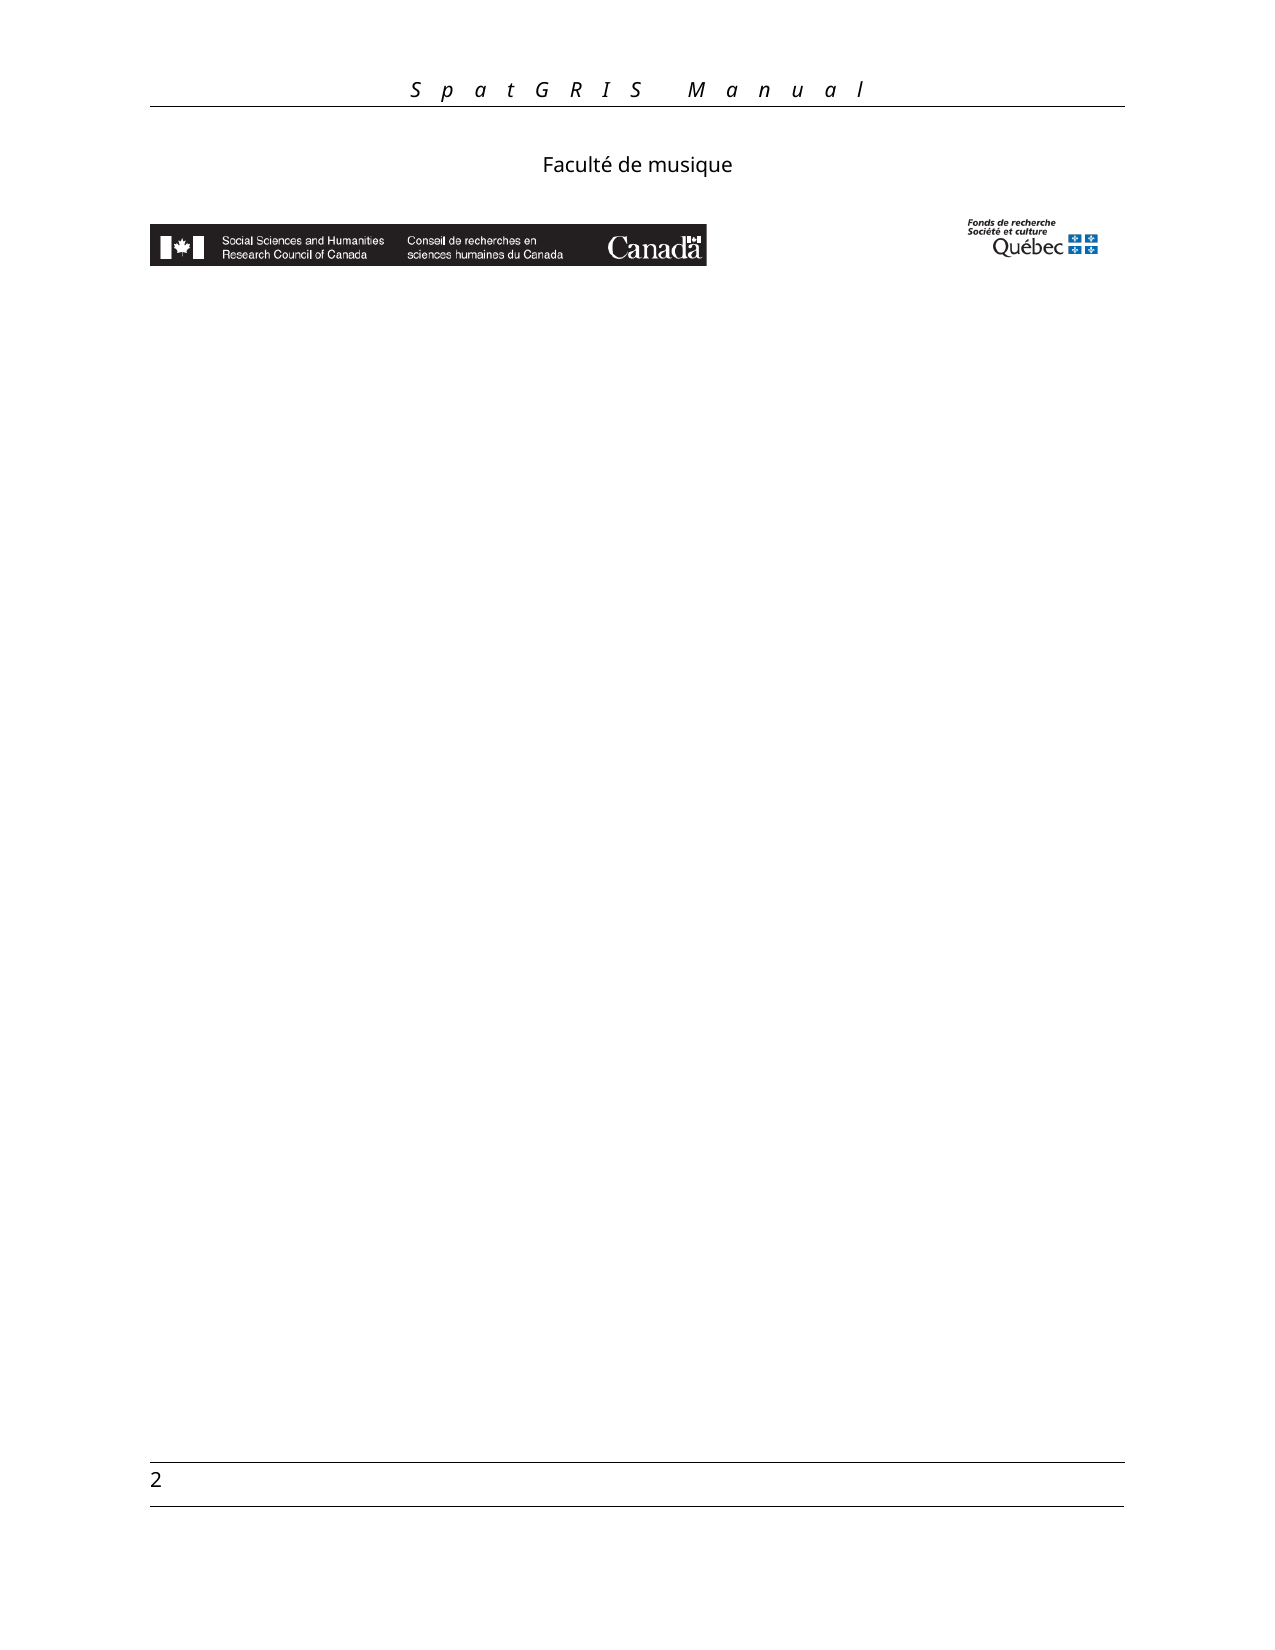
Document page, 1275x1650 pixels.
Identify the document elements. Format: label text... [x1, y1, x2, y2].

text Faculté de musique [150, 150, 1125, 178]
